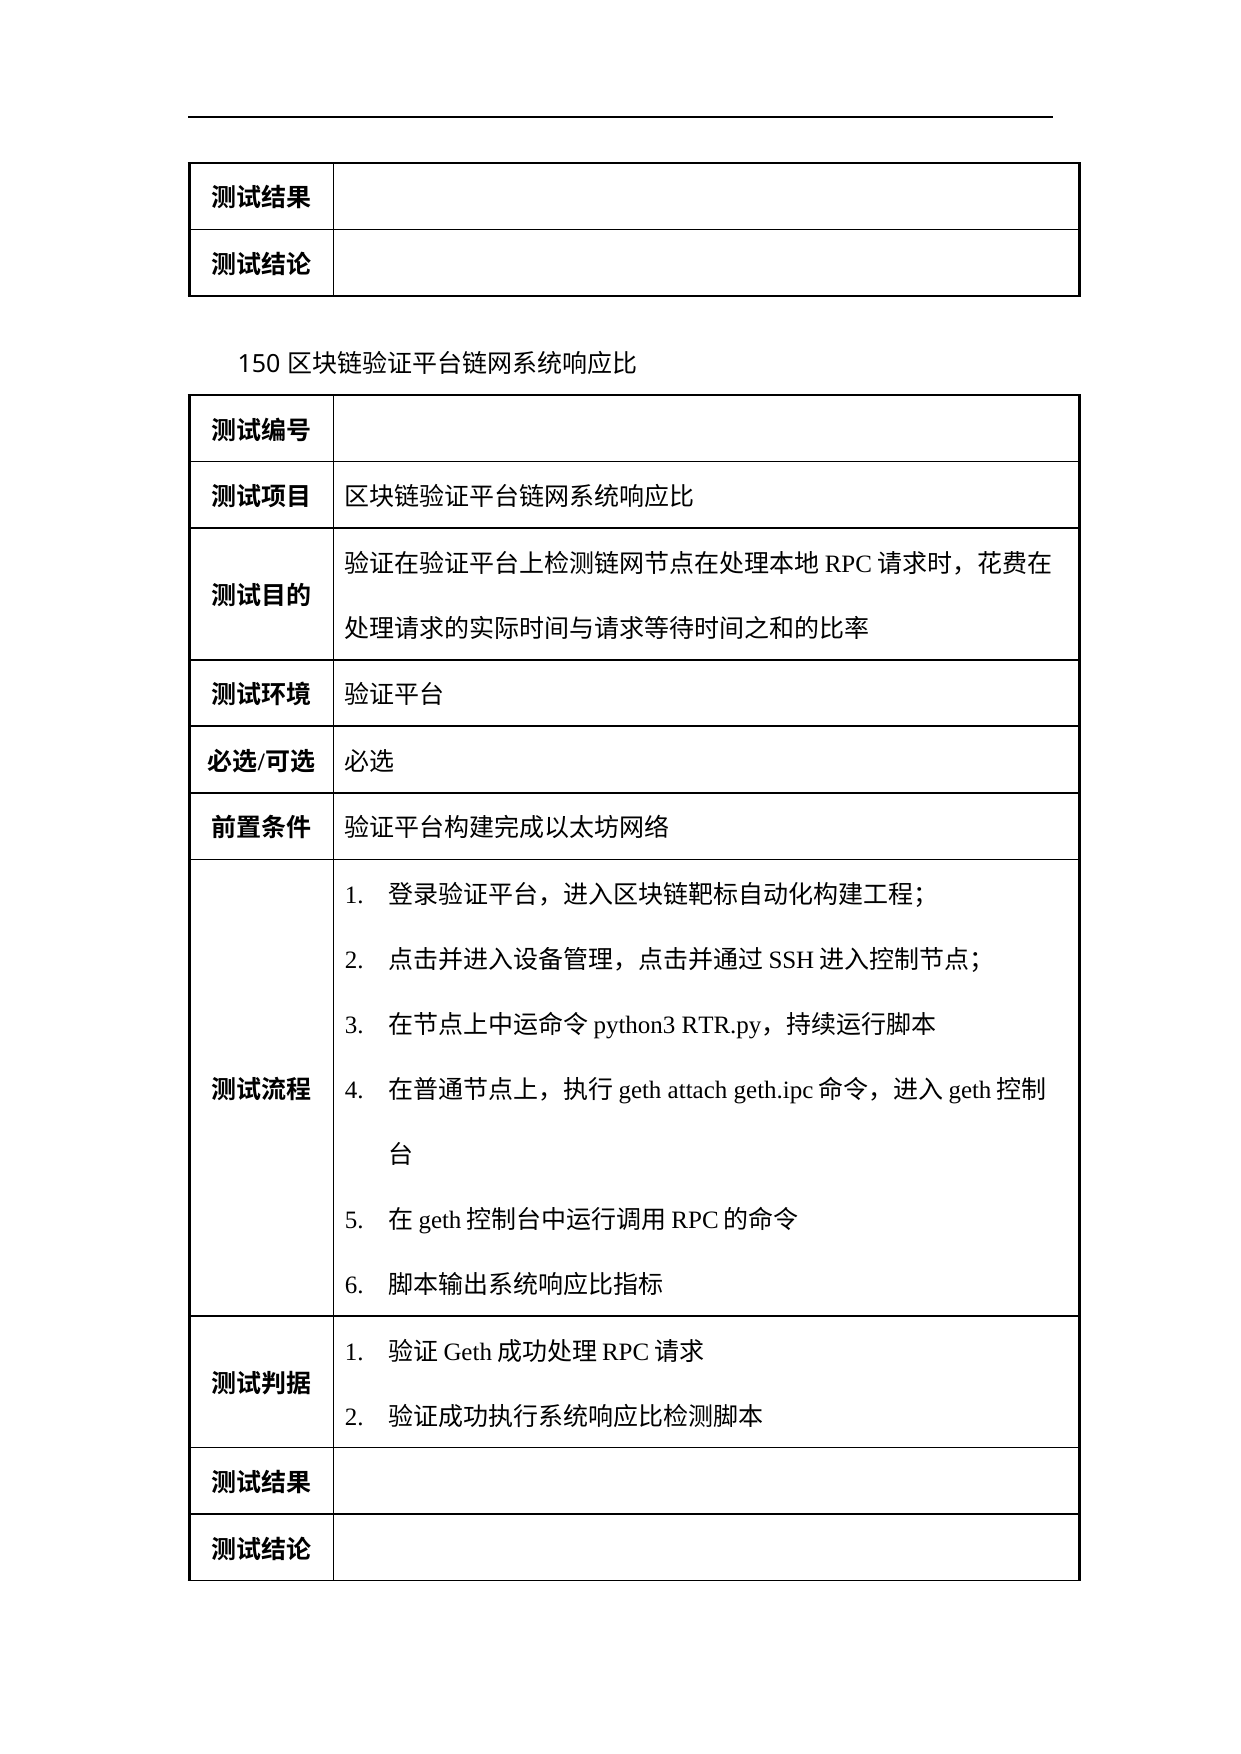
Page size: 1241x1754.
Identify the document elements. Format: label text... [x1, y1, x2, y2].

table_cell 验证在验证平台上检测链网节点在处理本地RPC请求时，花费在处理请求的实际时间与请求等待时间之和的比率 [334, 529, 1078, 659]
table_header [334, 396, 1078, 461]
table_cell 验证平台 [334, 661, 1078, 725]
table_cell 测试项目 [191, 462, 333, 527]
table_cell 必选 [334, 727, 1078, 792]
table_cell 测试结论 [191, 230, 333, 295]
table_cell 前置条件 [191, 794, 333, 858]
table_cell 测试判据 [191, 1317, 333, 1447]
table_cell 测试结论 [191, 1515, 333, 1580]
table_cell 测试结果 [191, 1448, 333, 1513]
table_cell 必选/可选 [191, 727, 333, 792]
table_cell 验证平台构建完成以太坊网络 [334, 794, 1078, 858]
text 150 区块链验证平台链网系统响应比 [187, 329, 1053, 394]
table_cell [334, 230, 1078, 295]
table_cell 区块链验证平台链网系统响应比 [334, 462, 1078, 527]
table_cell 测试环境 [191, 661, 333, 725]
table_cell 登录验证平台，进入区块链靶标自动化构建工程； 点击并进入设备管理，点击并通过SSH进入控制节点； 在节点上中运命令python3 RTR.py，持续运行脚本 在普通节点上，执行geth attach geth.ipc命令，进入geth控制台 在geth控制台中运行调用RPC的命令 脚本输出系统响应比指标 [334, 860, 1078, 1315]
table_cell 验证Geth成功处理RPC请求 验证成功执行系统响应比检测脚本 [334, 1317, 1078, 1447]
table_cell [334, 164, 1078, 228]
table_cell [334, 1515, 1078, 1580]
table_cell 测试结果 [191, 164, 333, 228]
table_cell 测试目的 [191, 529, 333, 659]
table_cell 测试流程 [191, 860, 333, 1315]
table_cell [334, 1448, 1078, 1513]
table_header 测试编号 [191, 396, 333, 461]
